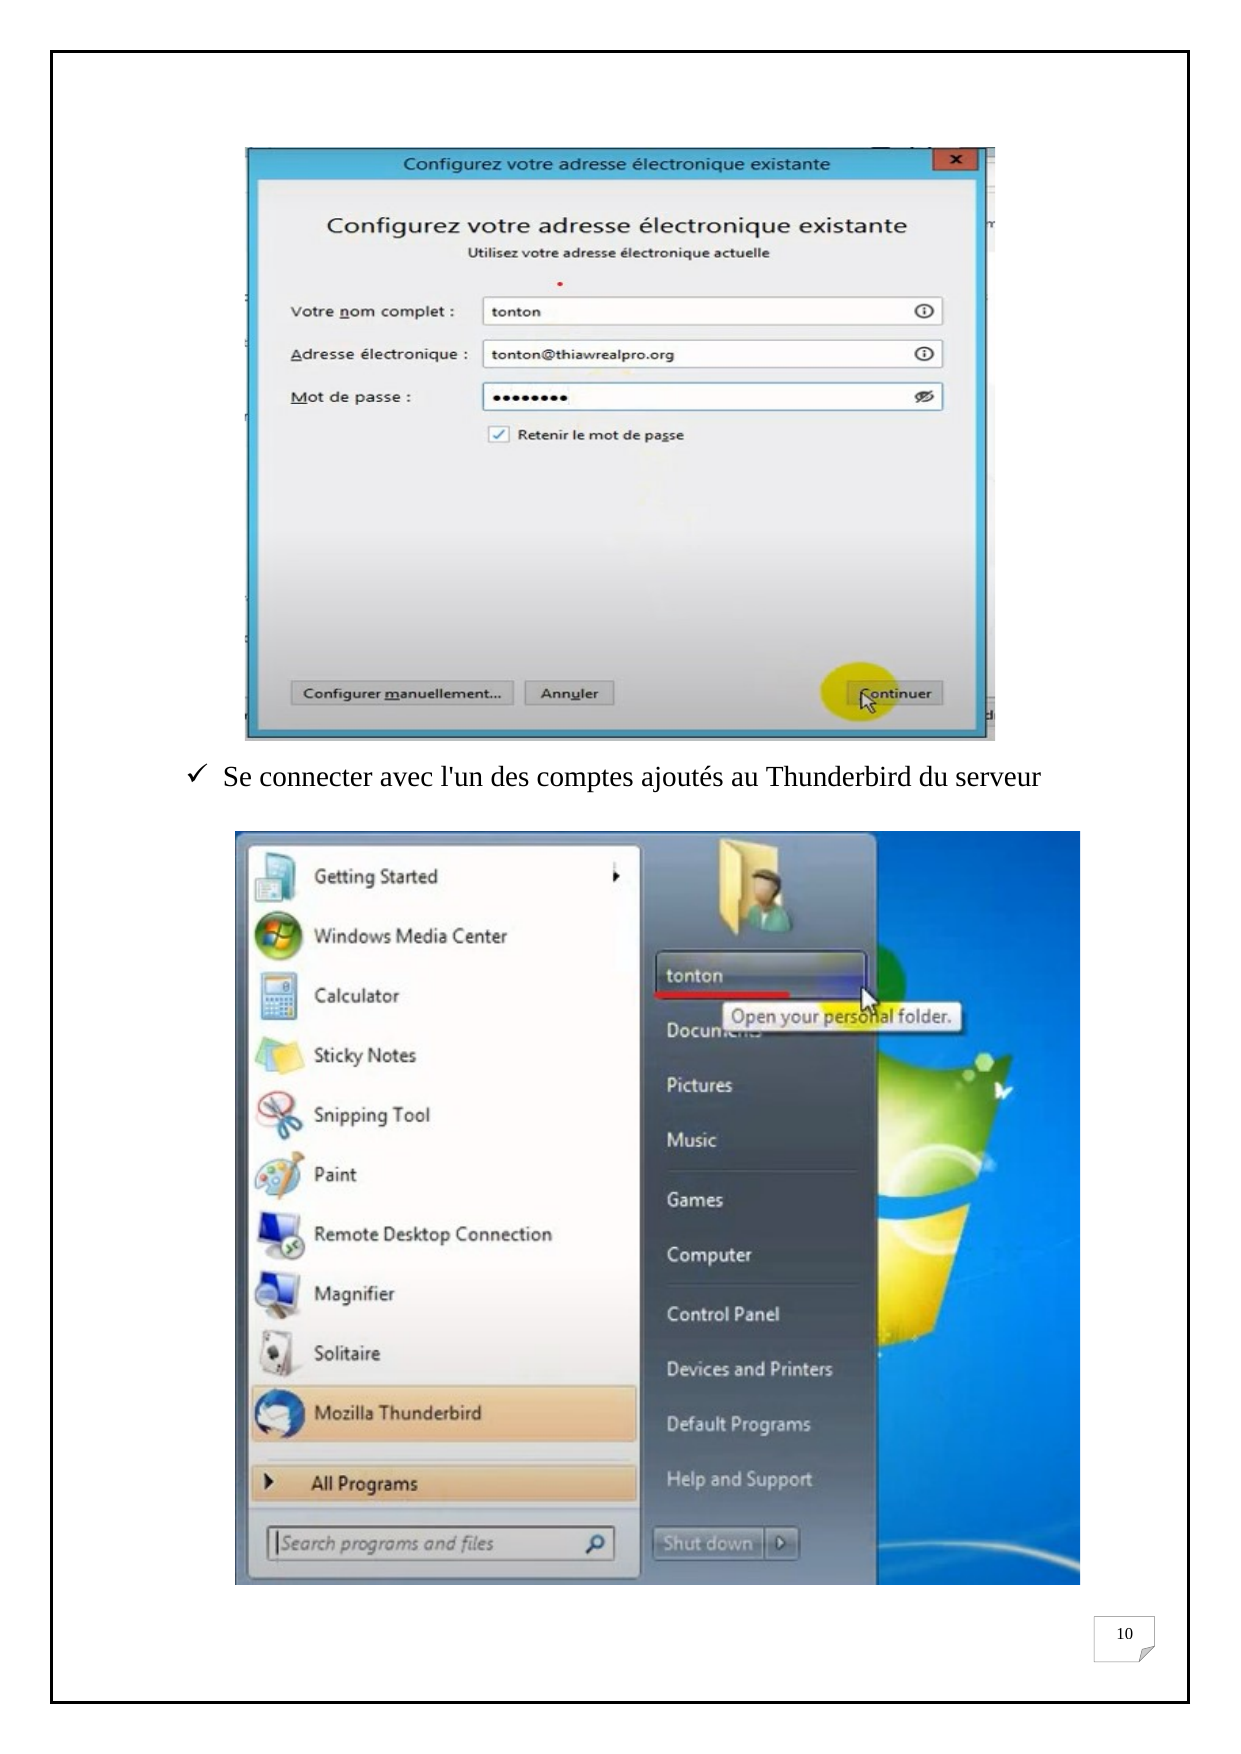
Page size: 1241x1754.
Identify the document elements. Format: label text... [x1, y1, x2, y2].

list Se connecter avec l'un des comptes ajoutés au Thunderbird du serveur [185, 759, 1093, 793]
picture [244, 147, 996, 741]
picture [235, 831, 1081, 1585]
